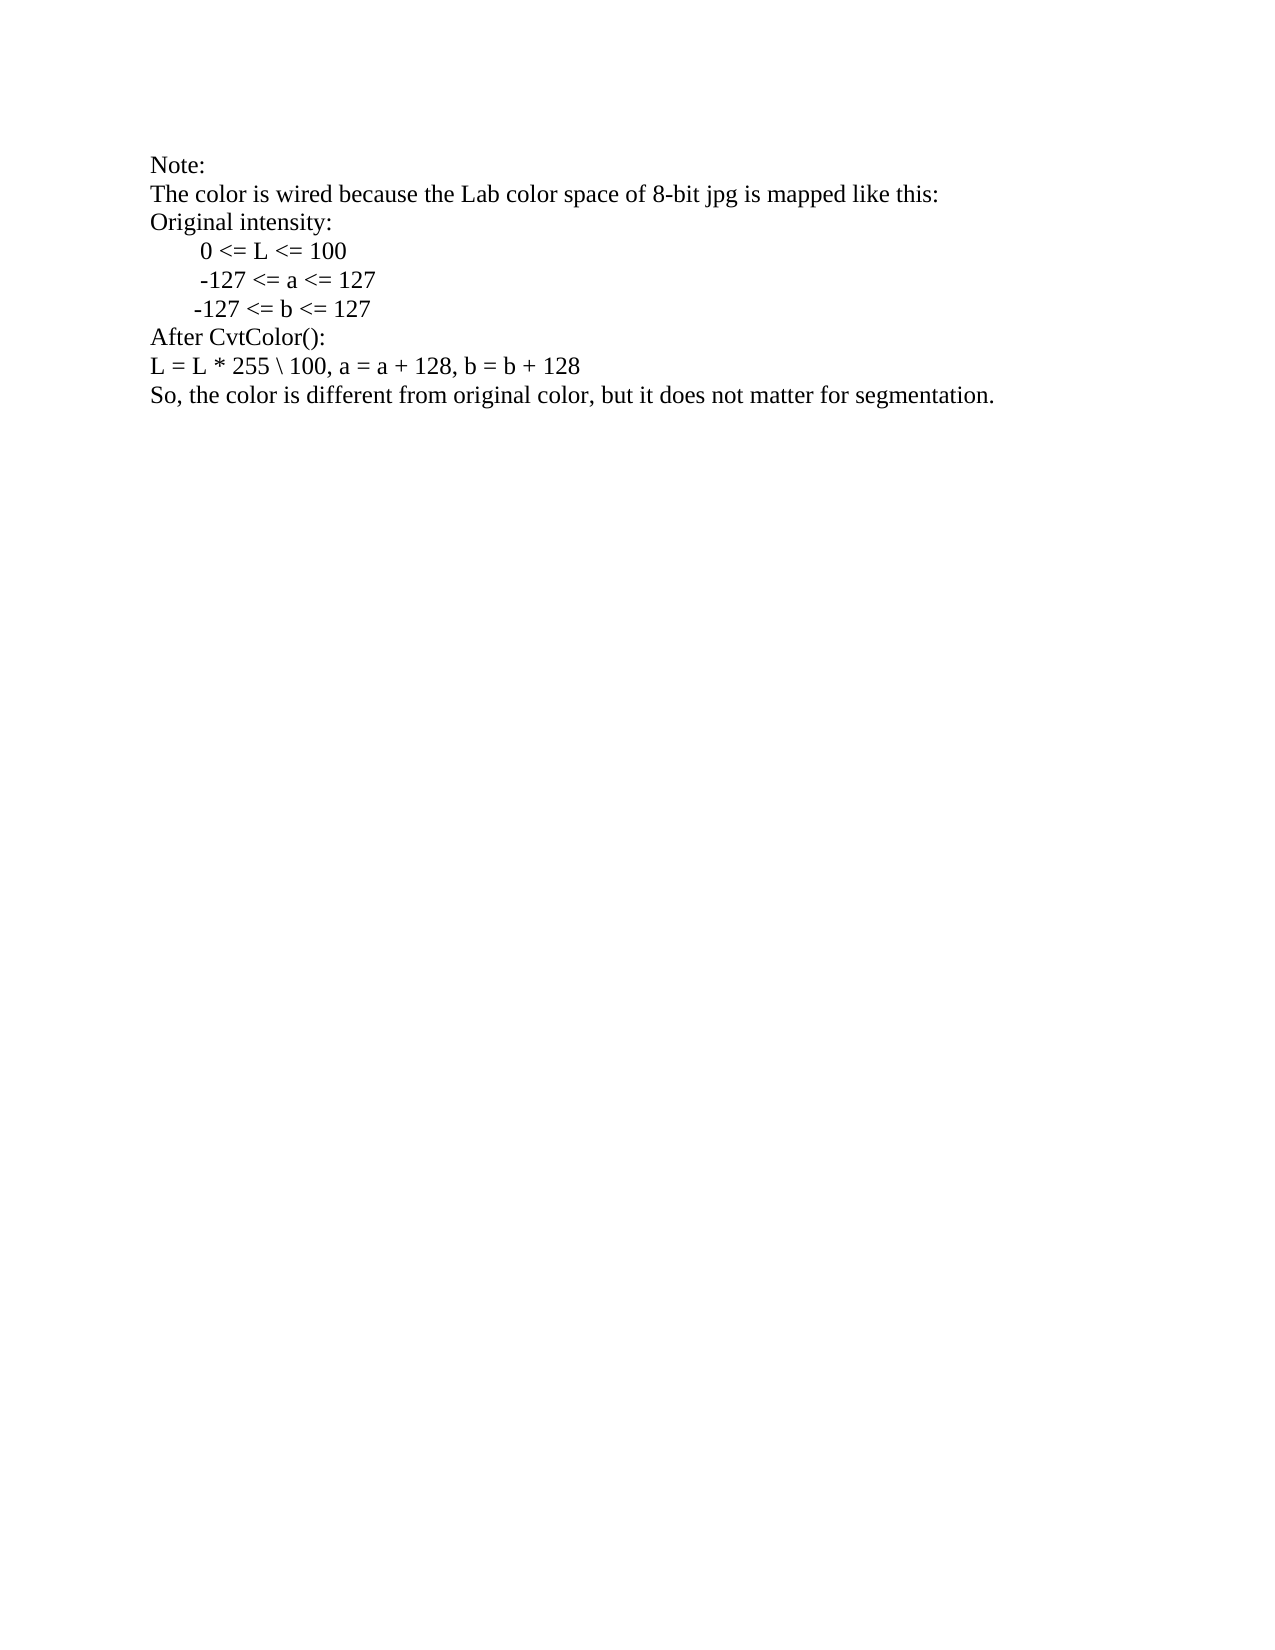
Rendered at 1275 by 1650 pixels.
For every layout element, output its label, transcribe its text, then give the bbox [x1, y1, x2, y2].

text After CvtColor(): [150, 322, 1125, 351]
text 0 <= L <= 100 [150, 236, 1125, 265]
text Original intensity: [150, 207, 1125, 236]
text -127 <= b <= 127 [150, 294, 1125, 322]
text L = L * 255 \ 100, a = a + 128, b = b + 128 [150, 351, 1125, 380]
text -127 <= a <= 127 [150, 265, 1125, 294]
text So, the color is different from original color, but it does not matter for segmentation. [150, 380, 1125, 409]
text The color is wired because the Lab color space of 8-bit jpg is mapped like this: [150, 179, 1125, 207]
text Note: [150, 150, 1125, 179]
